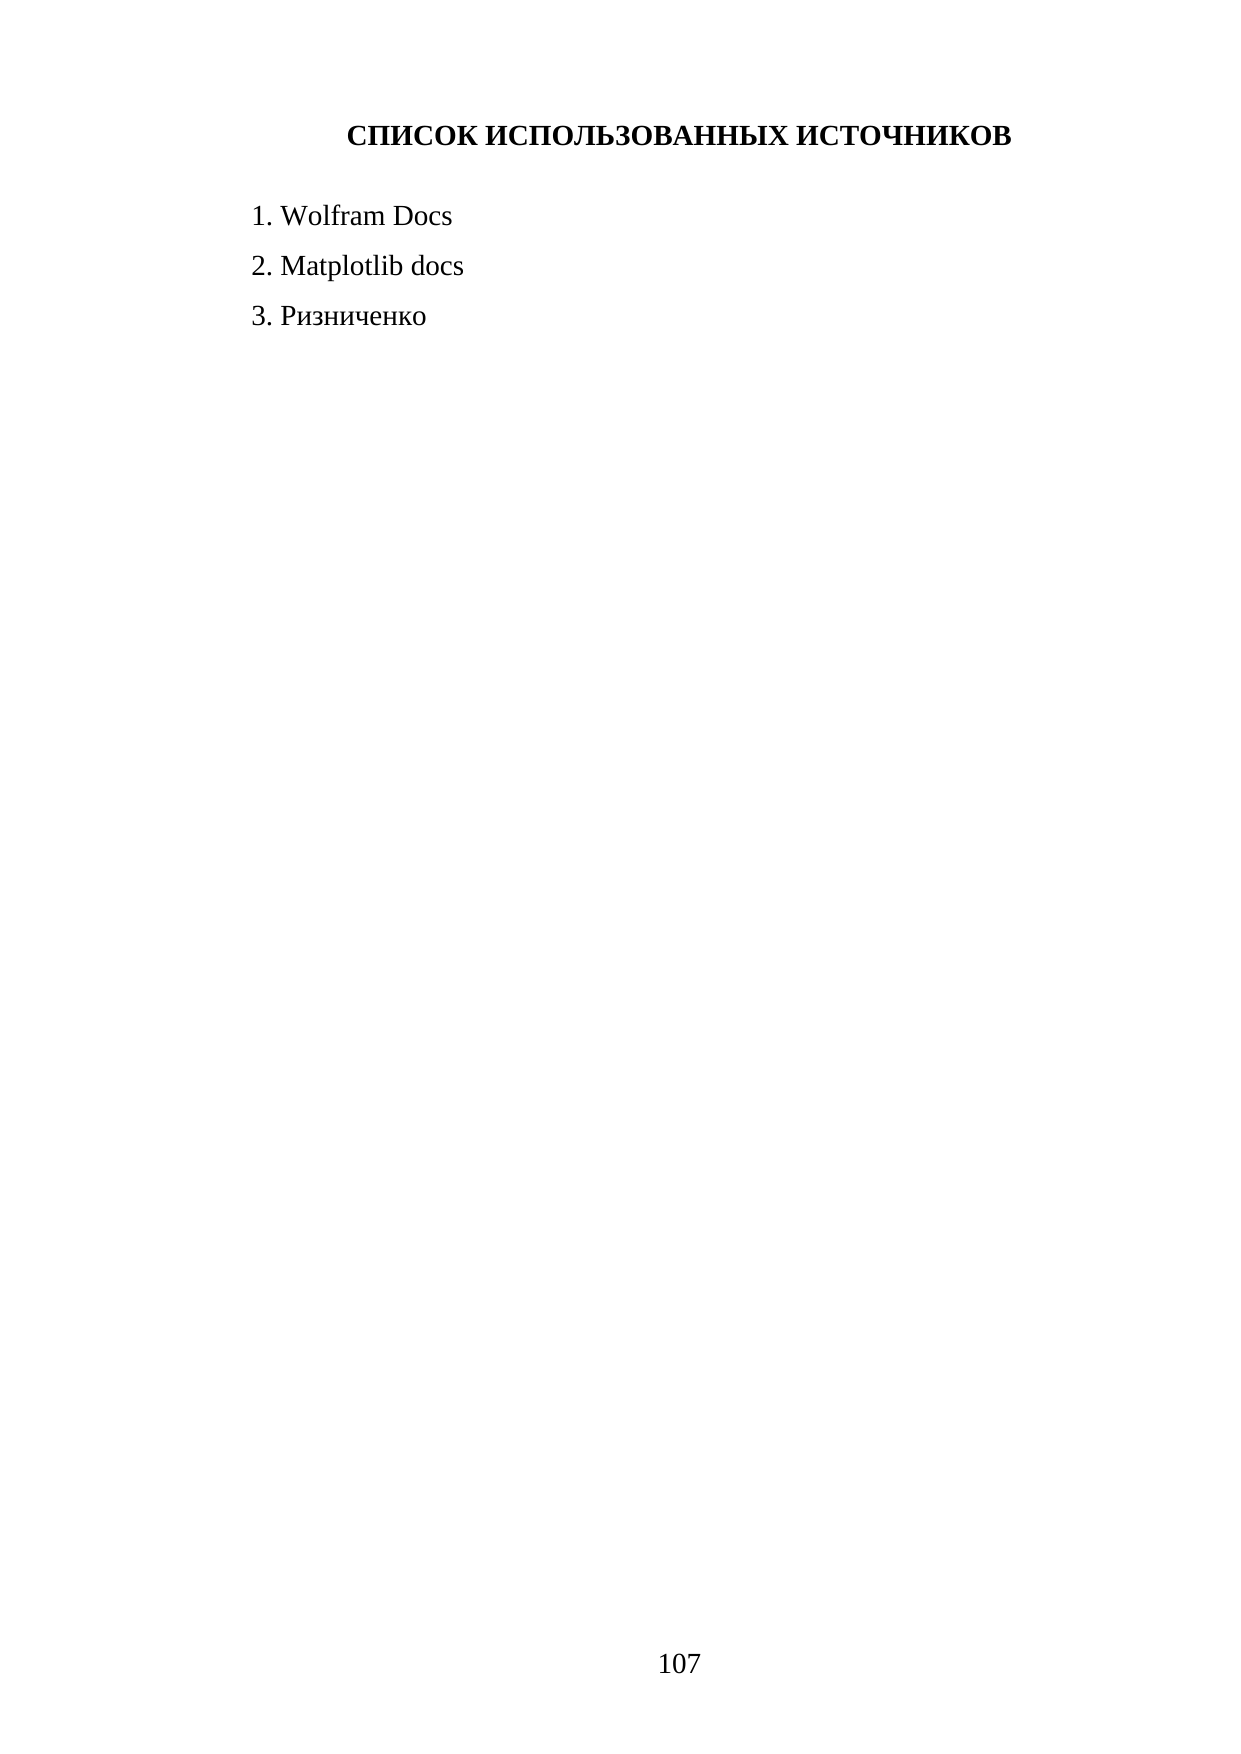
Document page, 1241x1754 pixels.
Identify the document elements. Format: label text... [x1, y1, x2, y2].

text Список использованных источников [177, 118, 1181, 152]
list Ризниченко [177, 298, 1181, 332]
list Matplotlib docs [177, 248, 1181, 281]
list Wolfram Docs [177, 198, 1181, 231]
